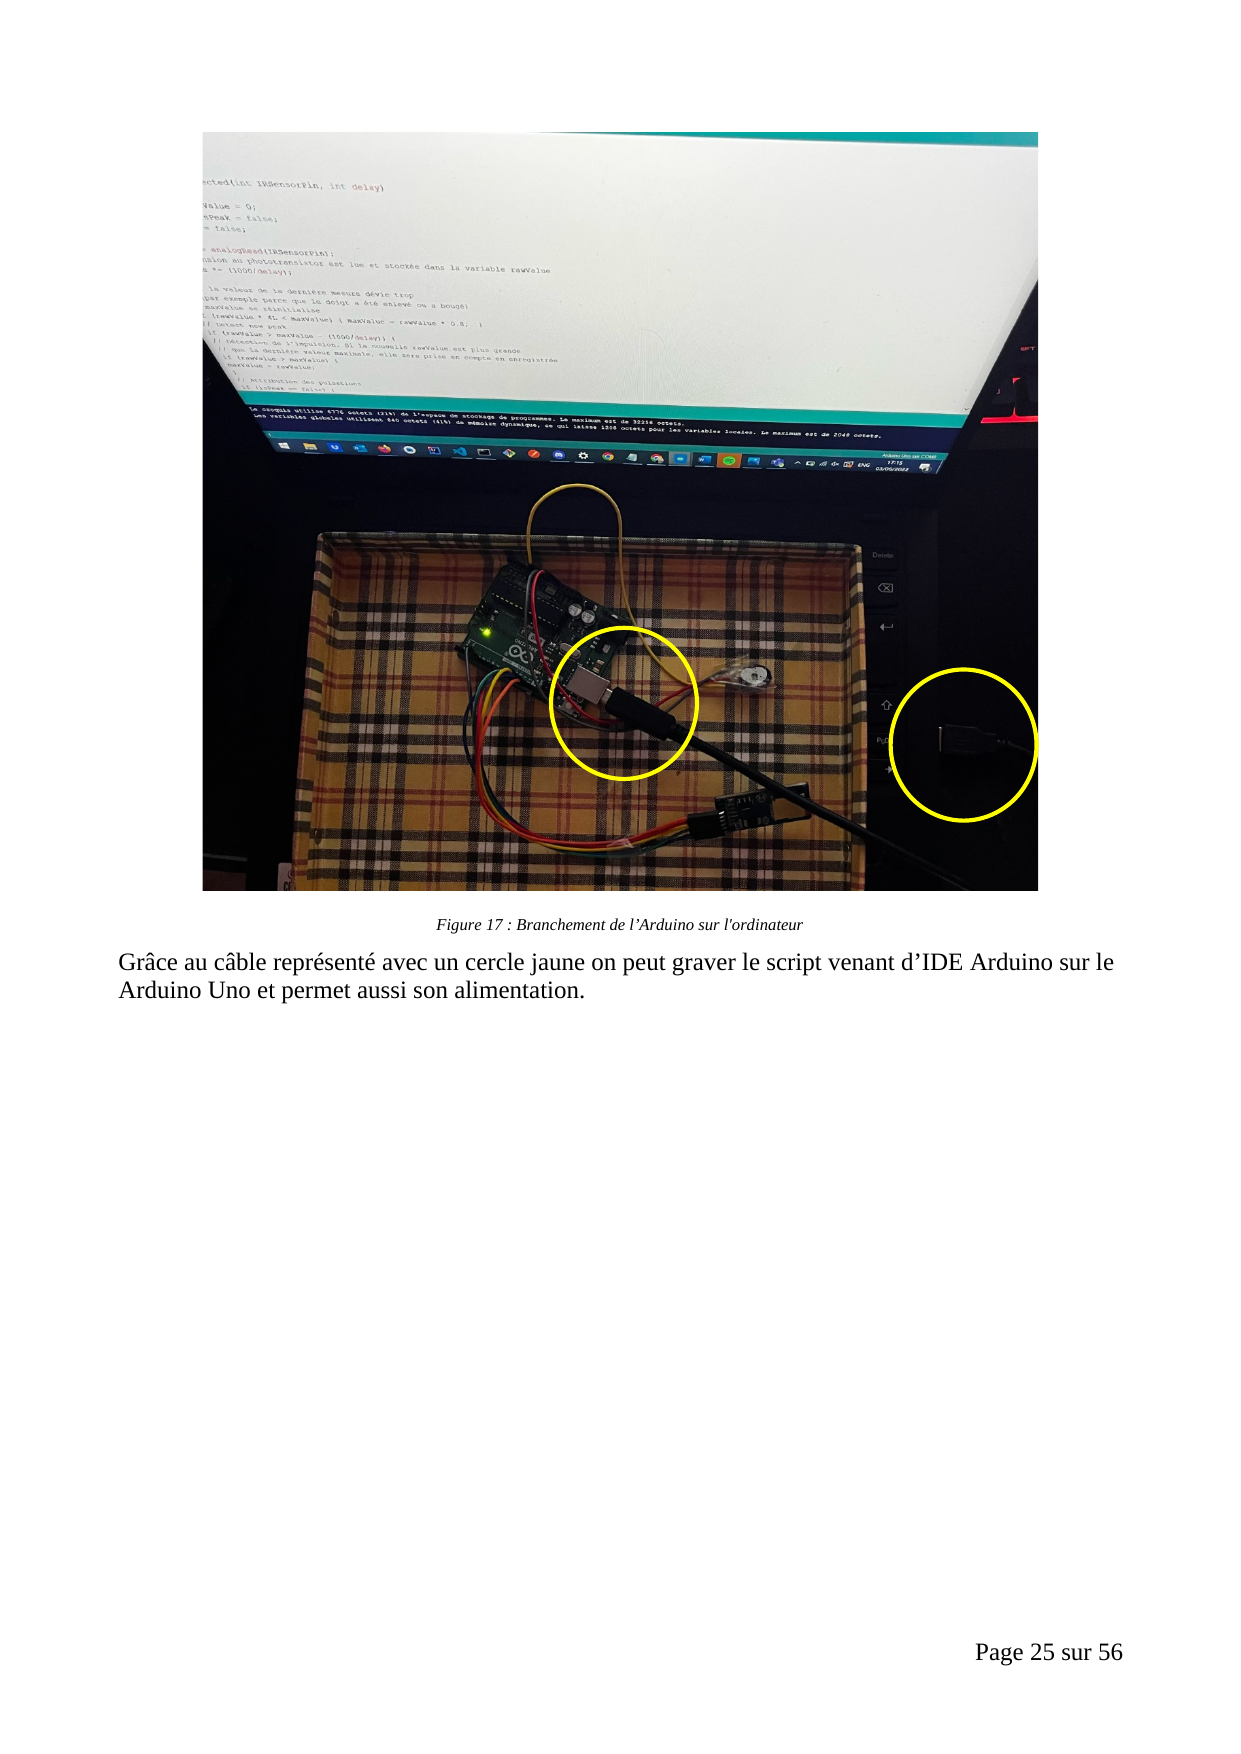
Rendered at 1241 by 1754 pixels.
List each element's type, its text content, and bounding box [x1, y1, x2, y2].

picture [202, 132, 1039, 891]
picture [893, 672, 1034, 818]
text Figure 17 : Branchement de l’Arduino sur l'ordinateur [118, 915, 1123, 934]
text Grâce au câble représenté avec un cercle jaune on peut graver le script venant d’IDE Arduino sur le Arduino Uno et permet aussi son alimentation. [118, 947, 1123, 1004]
